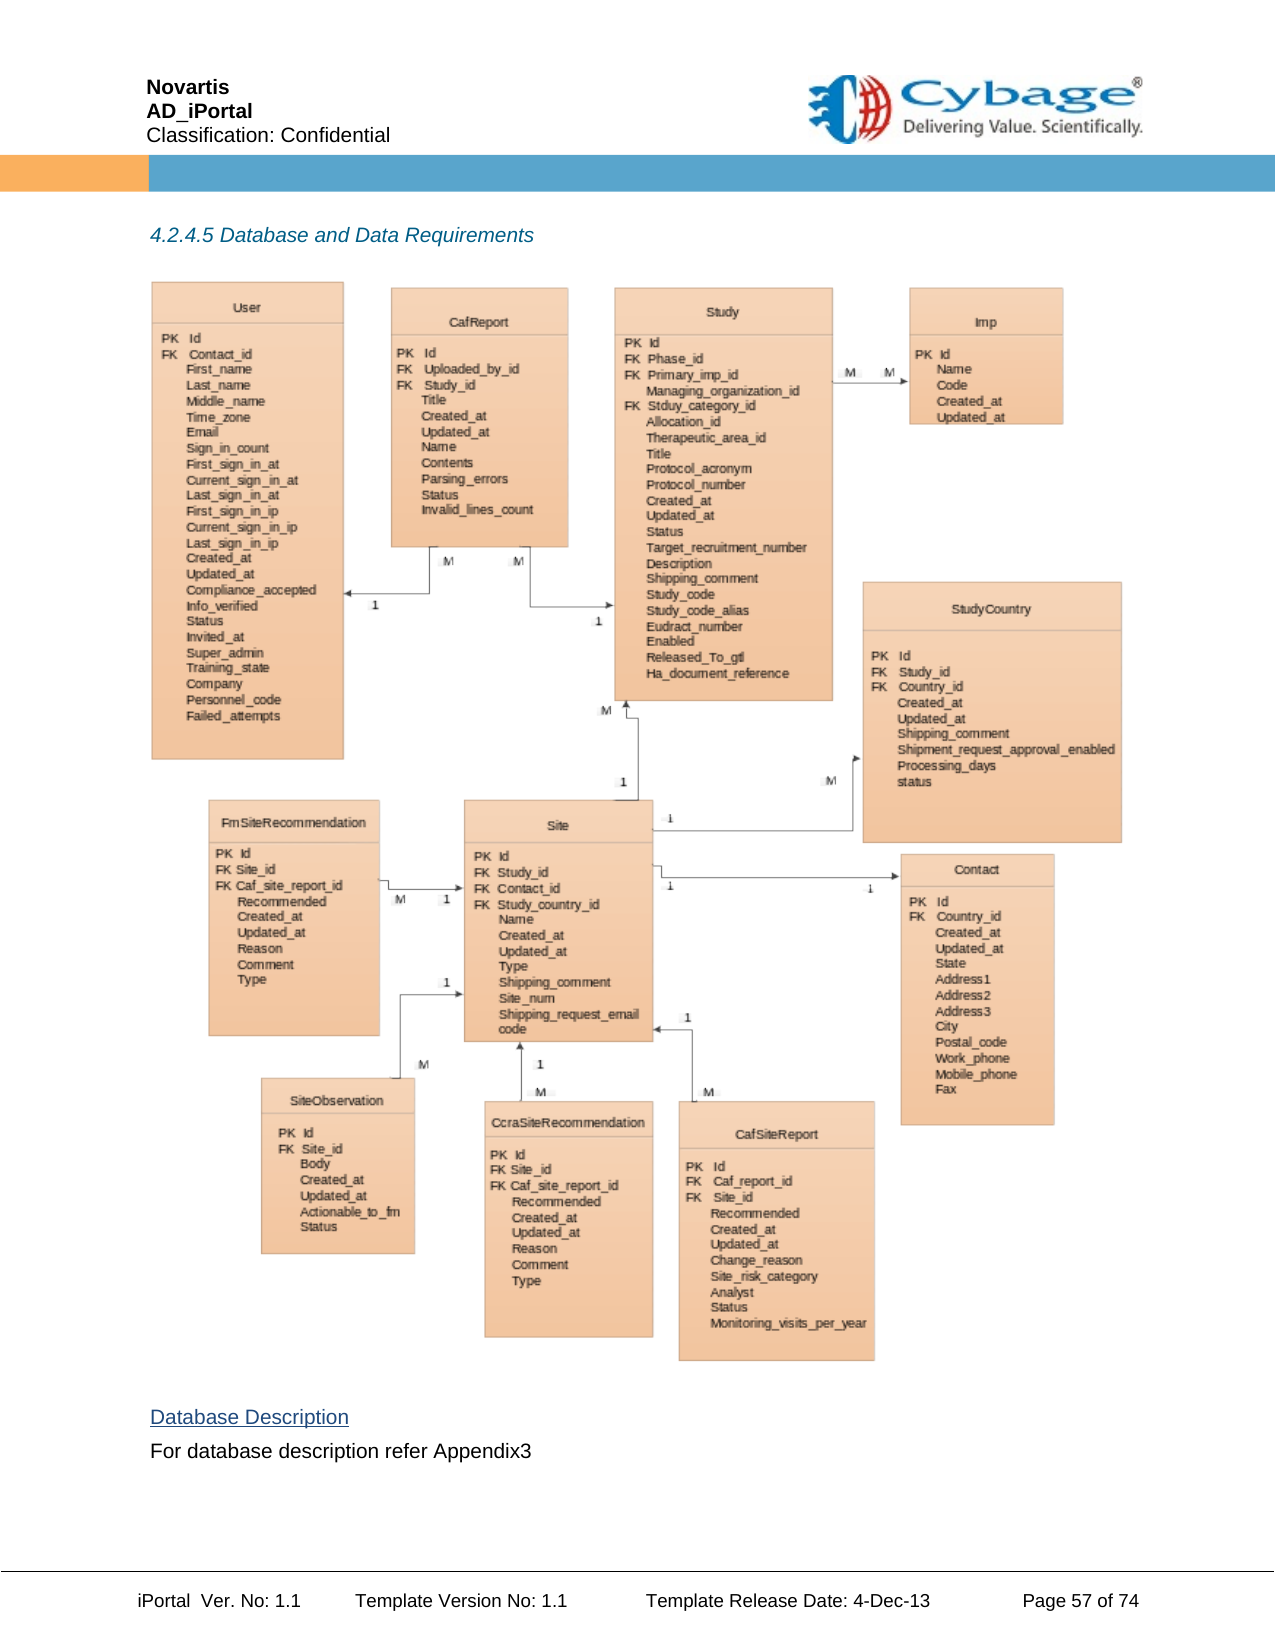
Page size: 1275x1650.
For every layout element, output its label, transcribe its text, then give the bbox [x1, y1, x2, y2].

picture [808, 75, 1143, 144]
text Database Description [150, 1400, 1125, 1429]
text For database description refer Appendix3 [150, 1433, 1125, 1462]
subtitle Database and Data Requirements [150, 217, 1125, 246]
